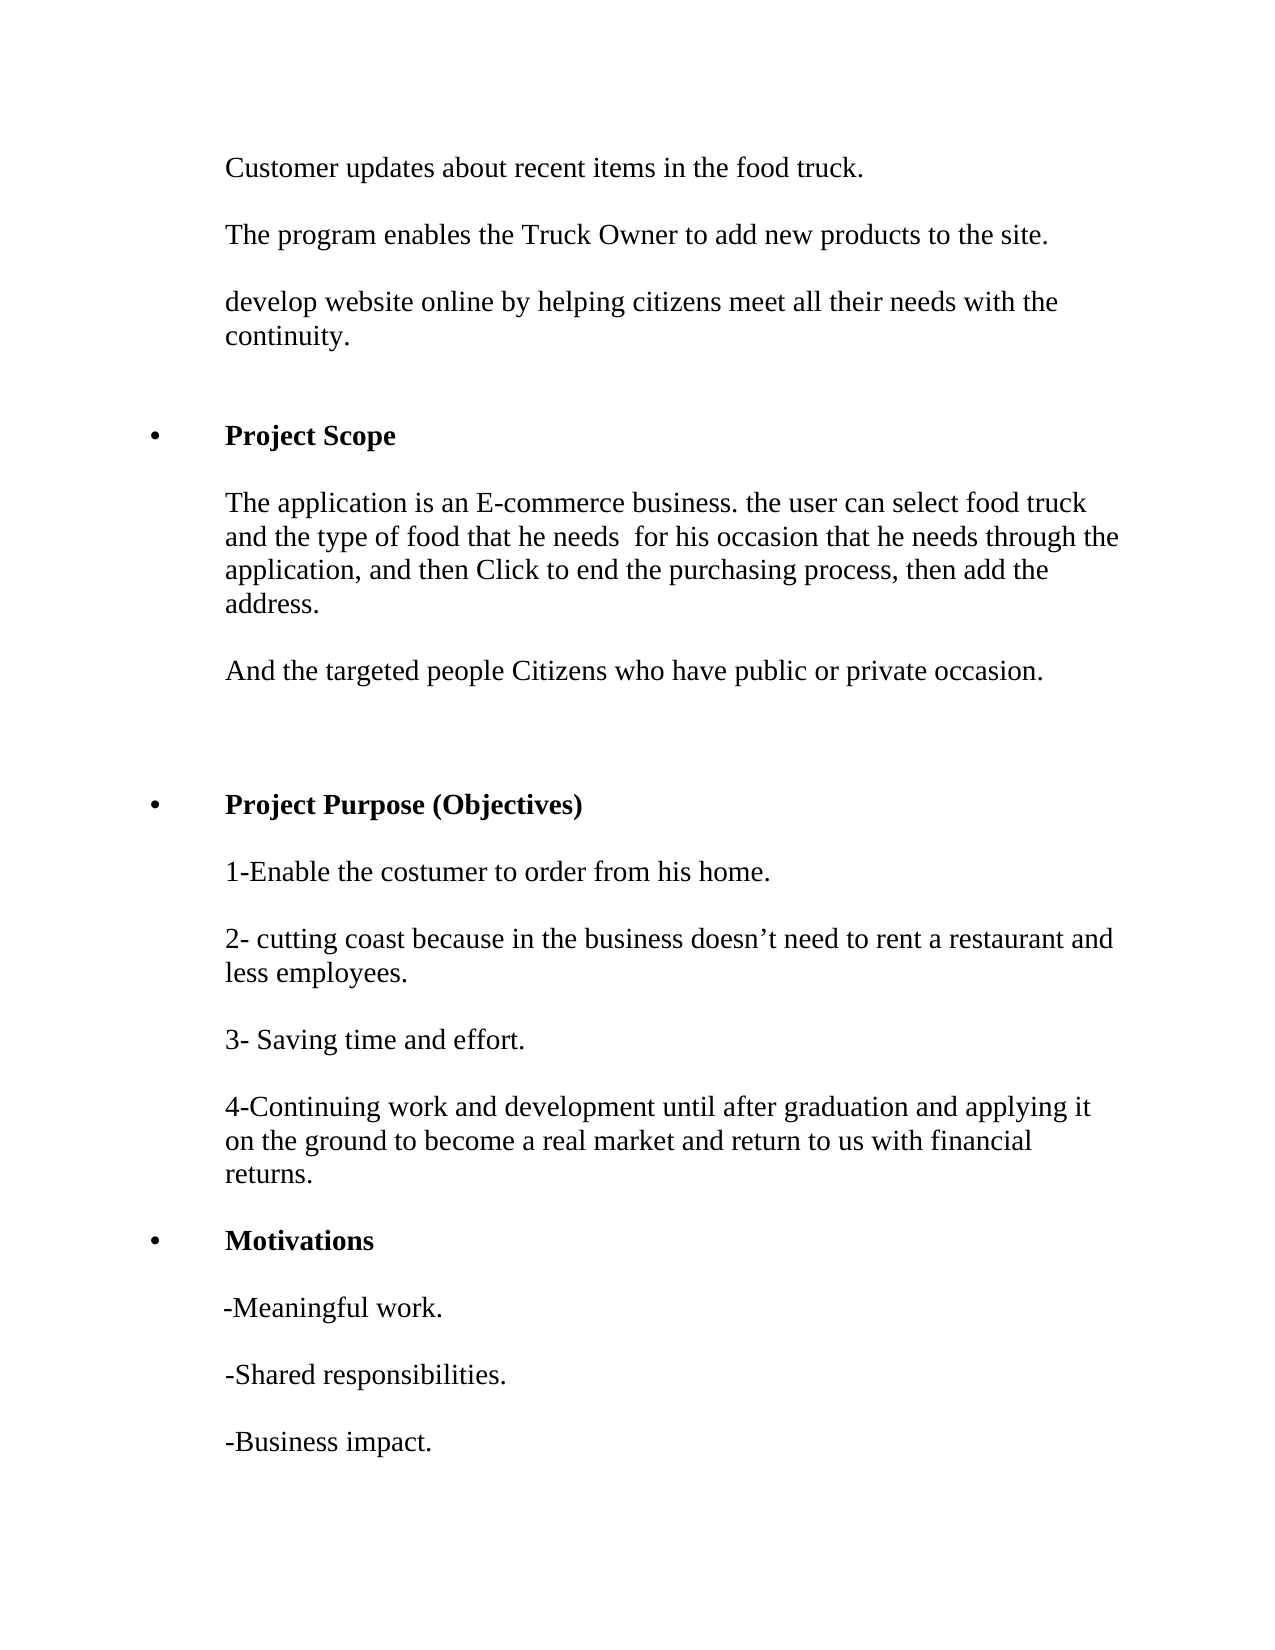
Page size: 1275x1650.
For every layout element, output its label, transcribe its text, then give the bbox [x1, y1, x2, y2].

text The application is an E-commerce business. the user can select food truck and the type of food that he needs for his occasion that he needs through the application, and then Click to end the purchasing process, then add the address. [225, 485, 1125, 619]
text 2- cutting coast because in the business doesn’t need to rent a restaurant and less employees. [225, 921, 1125, 988]
text 3- Saving time and effort. [225, 1022, 1125, 1056]
text -Business impact. [225, 1424, 1125, 1458]
text 4-Continuing work and development until after graduation and applying it on the ground to become a real market and return to us with financial returns. [225, 1089, 1125, 1190]
text The program enables the Truck Owner to add new products to the site. [225, 217, 1125, 251]
text -Shared responsibilities. [225, 1357, 1125, 1391]
text And the targeted people Citizens who have public or private occasion. [225, 653, 1125, 687]
list Project Purpose (Objectives) [150, 787, 1125, 821]
text 1-Enable the costumer to order from his home. [225, 854, 1125, 888]
text -Meaningful work. [150, 1290, 1125, 1324]
text develop website online by helping citizens meet all their needs with the continuity. [225, 284, 1125, 351]
list Project Scope [150, 418, 1125, 452]
list Motivations [150, 1223, 1125, 1257]
text Customer updates about recent items in the food truck. [225, 150, 1125, 183]
